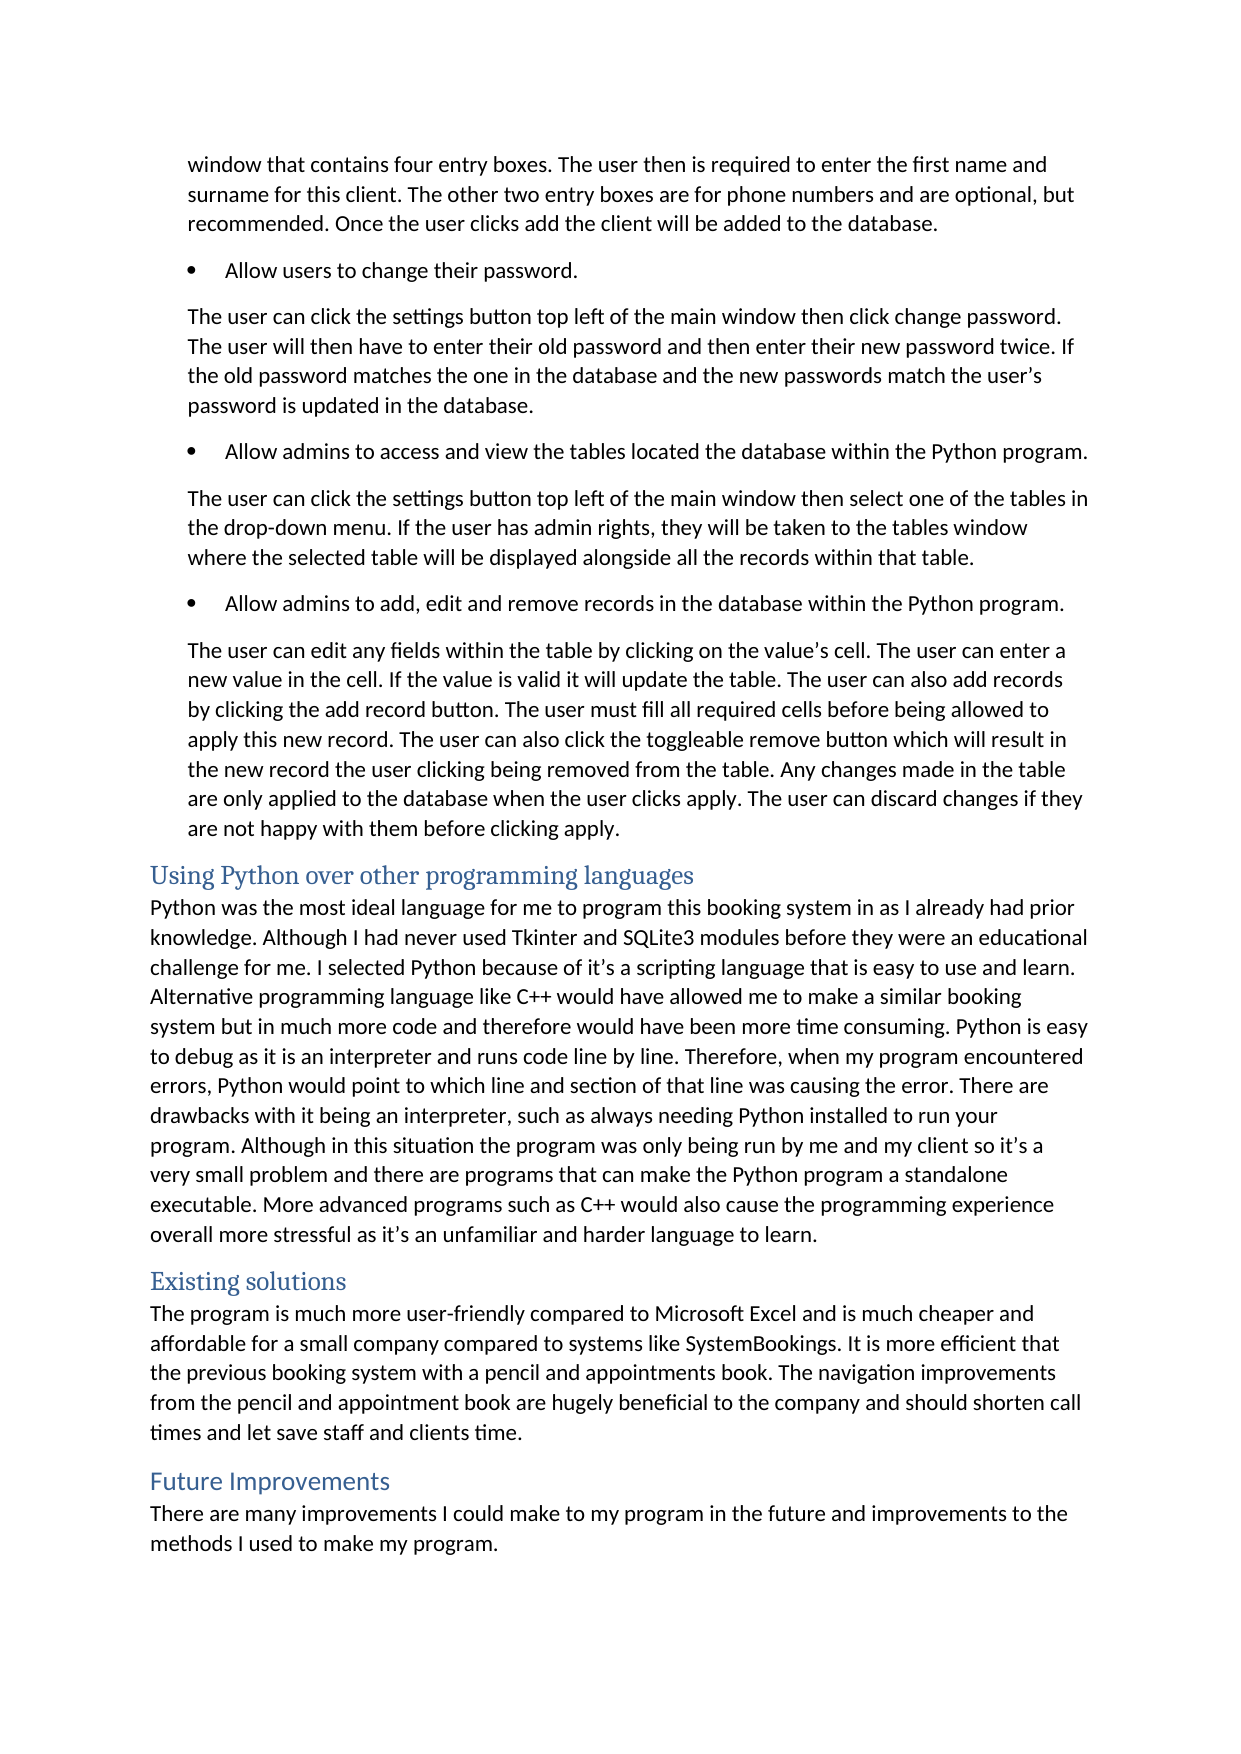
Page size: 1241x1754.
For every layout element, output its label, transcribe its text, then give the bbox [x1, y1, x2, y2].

text The user can click the settings button top left of the main window then select one of the tables in the drop-down menu. If the user has admin rights, they will be taken to the tables window where the selected table will be displayed alongside all the records within that table. [187, 484, 1090, 571]
text Python was the most ideal language for me to program this booking system in as I already had prior knowledge. Although I had never used Tkinter and SQLite3 modules before they were an educational challenge for me. I selected Python because of it’s a scripting language that is easy to use and learn. Alternative programming language like C++ would have allowed me to make a similar booking system but in much more code and therefore would have been more time consuming. Python is easy to debug as it is an interpreter and runs code line by line. Therefore, when my program encountered errors, Python would point to which line and section of that line was causing the error. There are drawbacks with it being an interpreter, such as always needing Python installed to run your program. Although in this situation the program was only being run by me and my client so it’s a very small problem and there are programs that can make the Python program a standalone executable. More advanced programs such as C++ would also cause the programming experience overall more stressful as it’s an unfamiliar and harder language to learn. [150, 893, 1090, 1248]
list Allow admins to add, edit and remove records in the database within the Python program. [187, 589, 1090, 618]
subtitle Using Python over other programming languages [150, 860, 1090, 892]
text The user can click the settings button top left of the main window then click change password. The user will then have to enter their old password and then enter their new password twice. If the old password matches the one in the database and the new passwords match the user’s password is updated in the database. [187, 302, 1090, 419]
subtitle Future Improvements [150, 1464, 1090, 1497]
text The program is much more user-friendly compared to Microsoft Excel and is much cheaper and affordable for a small company compared to systems like SystemBookings. It is more efficient that the previous booking system with a pencil and appointments book. The navigation improvements from the pencil and appointment book are hugely beneficial to the company and should shorten call times and let save staff and clients time. [150, 1299, 1090, 1446]
text There are many improvements I could make to my program in the future and improvements to the methods I used to make my program. [150, 1499, 1090, 1557]
subtitle Existing solutions [150, 1266, 1090, 1297]
list Allow admins to access and view the tables located the database within the Python program. [187, 437, 1090, 466]
text The user can edit any fields within the table by clicking on the value’s cell. The user can enter a new value in the cell. If the value is valid it will update the table. The user can also add records by clicking the add record button. The user must fill all required cells before being allowed to apply this new record. The user can also click the toggleable remove button which will result in the new record the user clicking being removed from the table. Any changes made in the table are only applied to the database when the user clicks apply. The user can discard changes if they are not happy with them before clicking apply. [187, 636, 1090, 842]
list Allow users to change their password. [187, 256, 1090, 284]
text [187, 150, 1090, 237]
